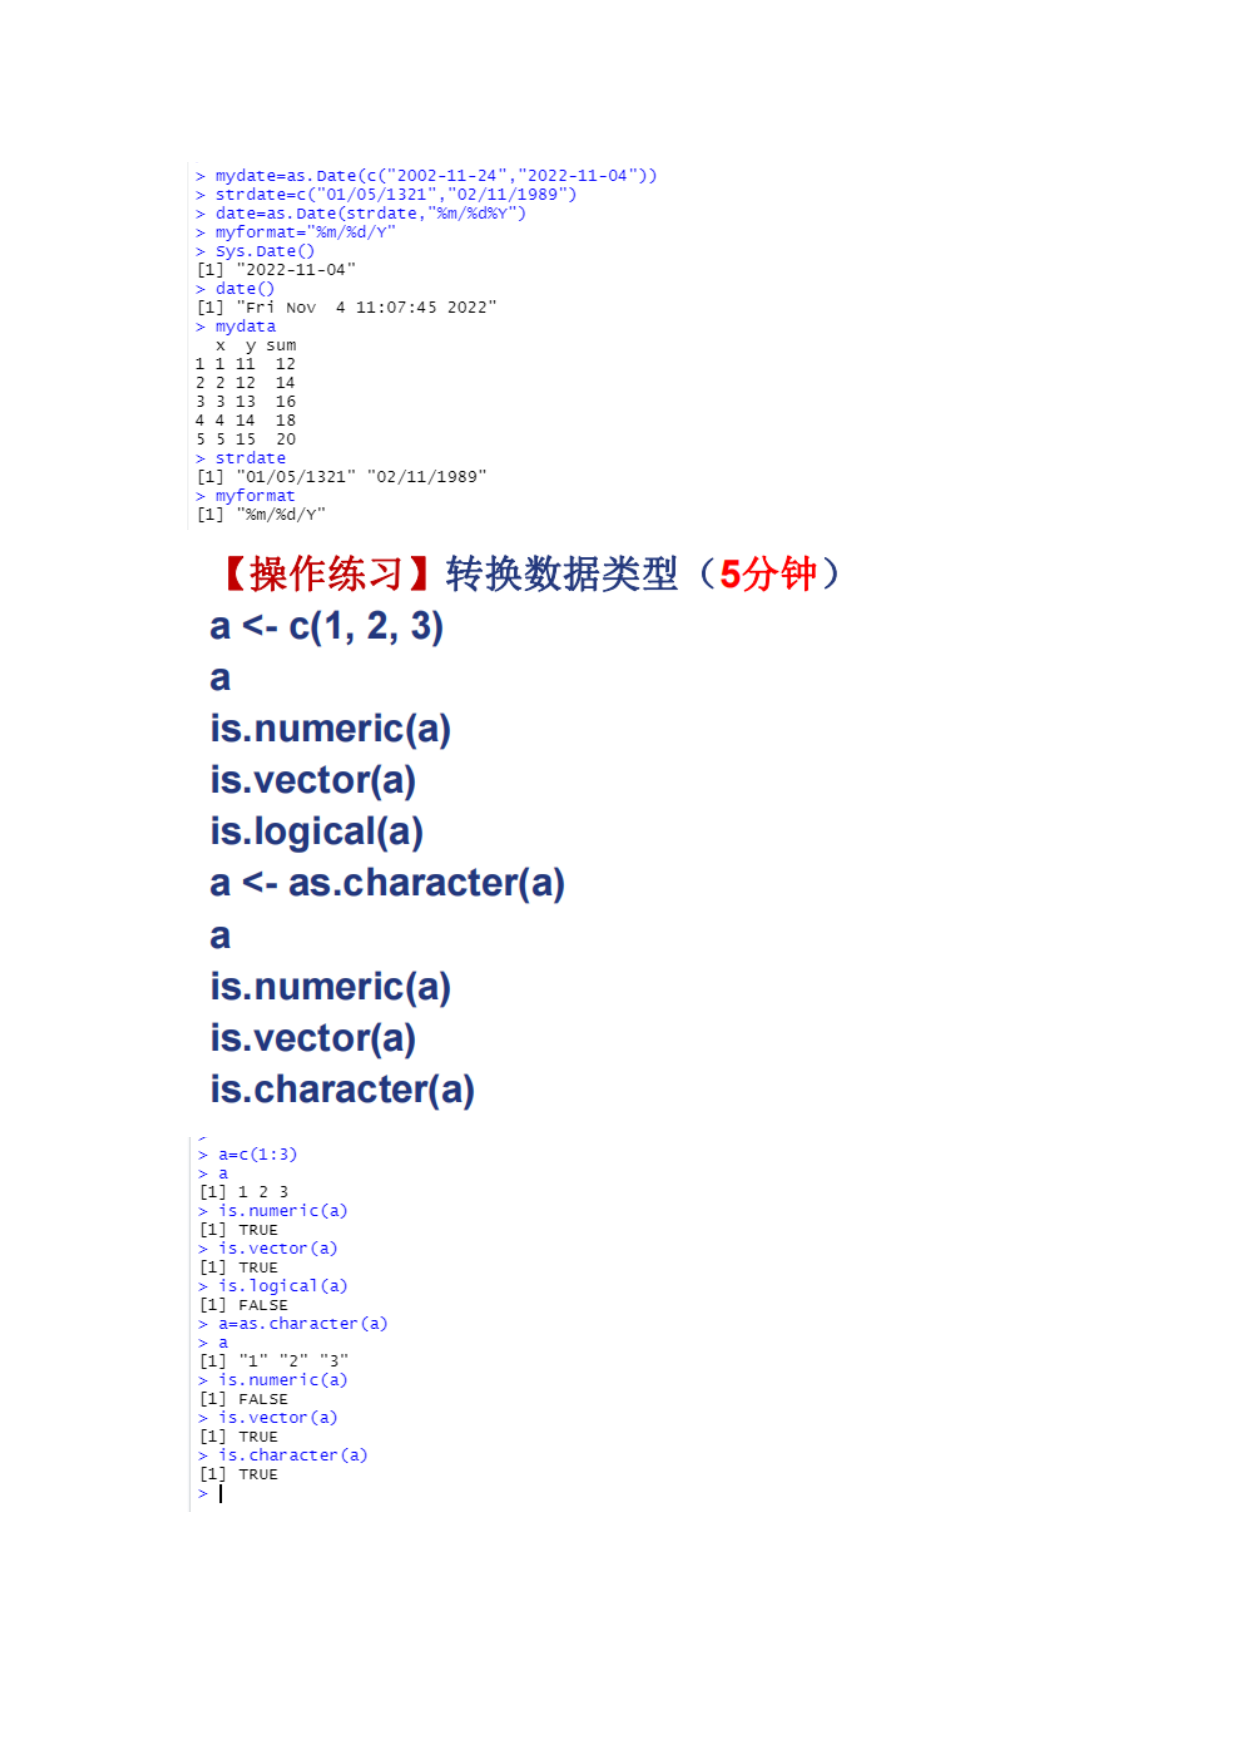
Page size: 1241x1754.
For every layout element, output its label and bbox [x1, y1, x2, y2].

picture [187, 552, 861, 1116]
picture [187, 1137, 448, 1512]
picture [187, 162, 702, 530]
